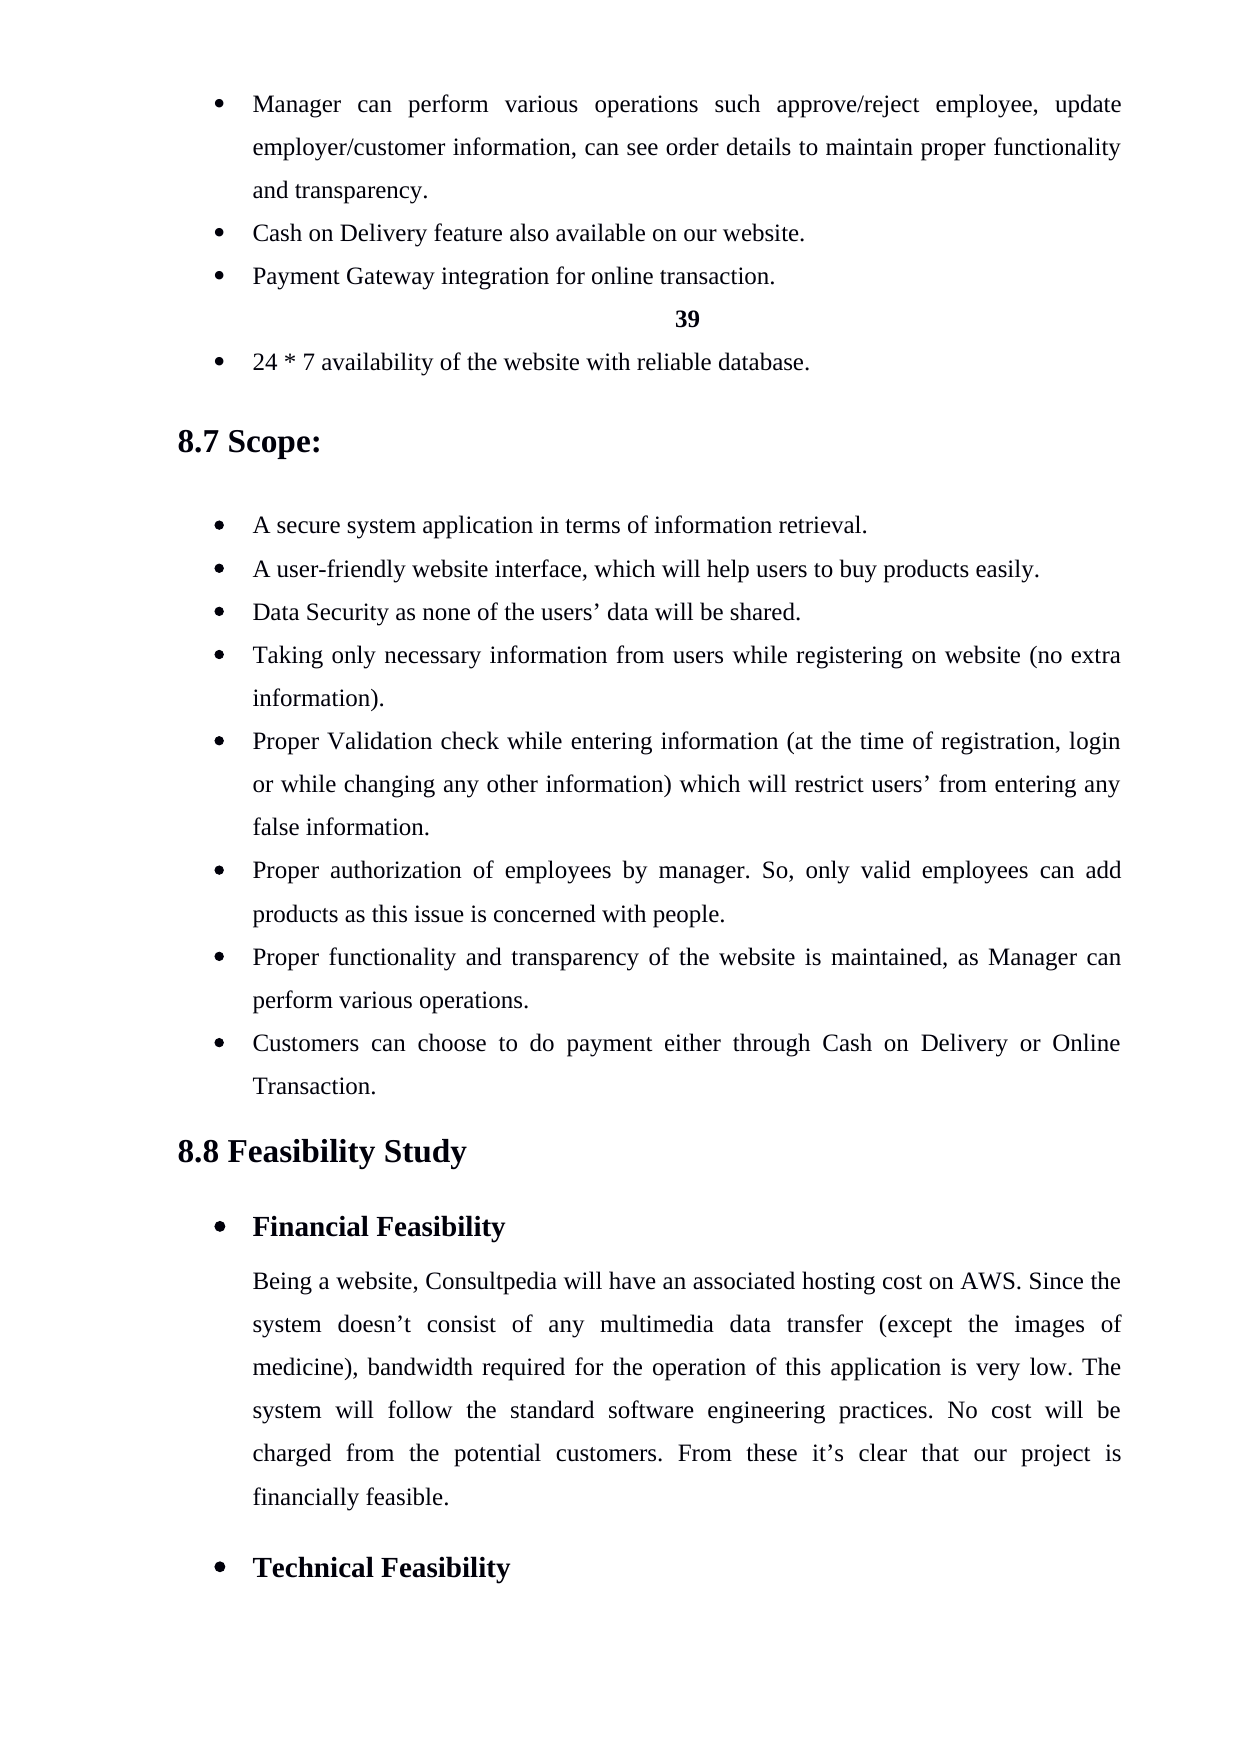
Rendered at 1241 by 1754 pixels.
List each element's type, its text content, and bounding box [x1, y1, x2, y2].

list Taking only necessary information from users while registering on website (no extra information). [215, 640, 1122, 712]
list Proper Validation check while entering information (at the time of registration, login or while changing any other information) which will restrict users’ from entering any false information. [215, 726, 1122, 841]
list Data Security as none of the users’ data will be shared. [215, 597, 1122, 626]
list Proper authorization of employees by manager. So, only valid employees can add products as this issue is concerned with people. [215, 856, 1122, 927]
list Manager can perform various operations such approve/reject employee, update employer/customer information, can see order details to maintain proper functionality and transparency. [215, 89, 1122, 204]
list 39 [252, 304, 1122, 333]
text Being a website, Consultpedia will have an associated hosting cost on AWS. Since the system doesn’t consist of any multimedia data transfer (except the images of medicine), bandwidth required for the operation of this application is very low. The system will follow the standard software engineering practices. No cost will be charged from the potential customers. From these it’s clear that our project is financially feasible. [252, 1266, 1122, 1510]
list Financial Feasibility [215, 1209, 1122, 1243]
list Payment Gateway integration for online transaction. [215, 261, 1122, 290]
list Technical Feasibility [215, 1550, 1122, 1583]
text 8.7 Scope: [177, 422, 1122, 460]
list A user-friendly website interface, which will help users to buy products easily. [215, 554, 1122, 582]
list Cash on Delivery feature also available on our website. [215, 218, 1122, 247]
text 8.8 Feasibility Study [177, 1131, 1122, 1169]
list A secure system application in terms of information retrieval. [215, 511, 1122, 539]
list 24 * 7 availability of the website with reliable database. [215, 347, 1122, 376]
list Proper functionality and transparency of the website is maintained, as Manager can perform various operations. [215, 942, 1122, 1014]
list Customers can choose to do payment either through Cash on Delivery or Online Transaction. [215, 1028, 1122, 1100]
